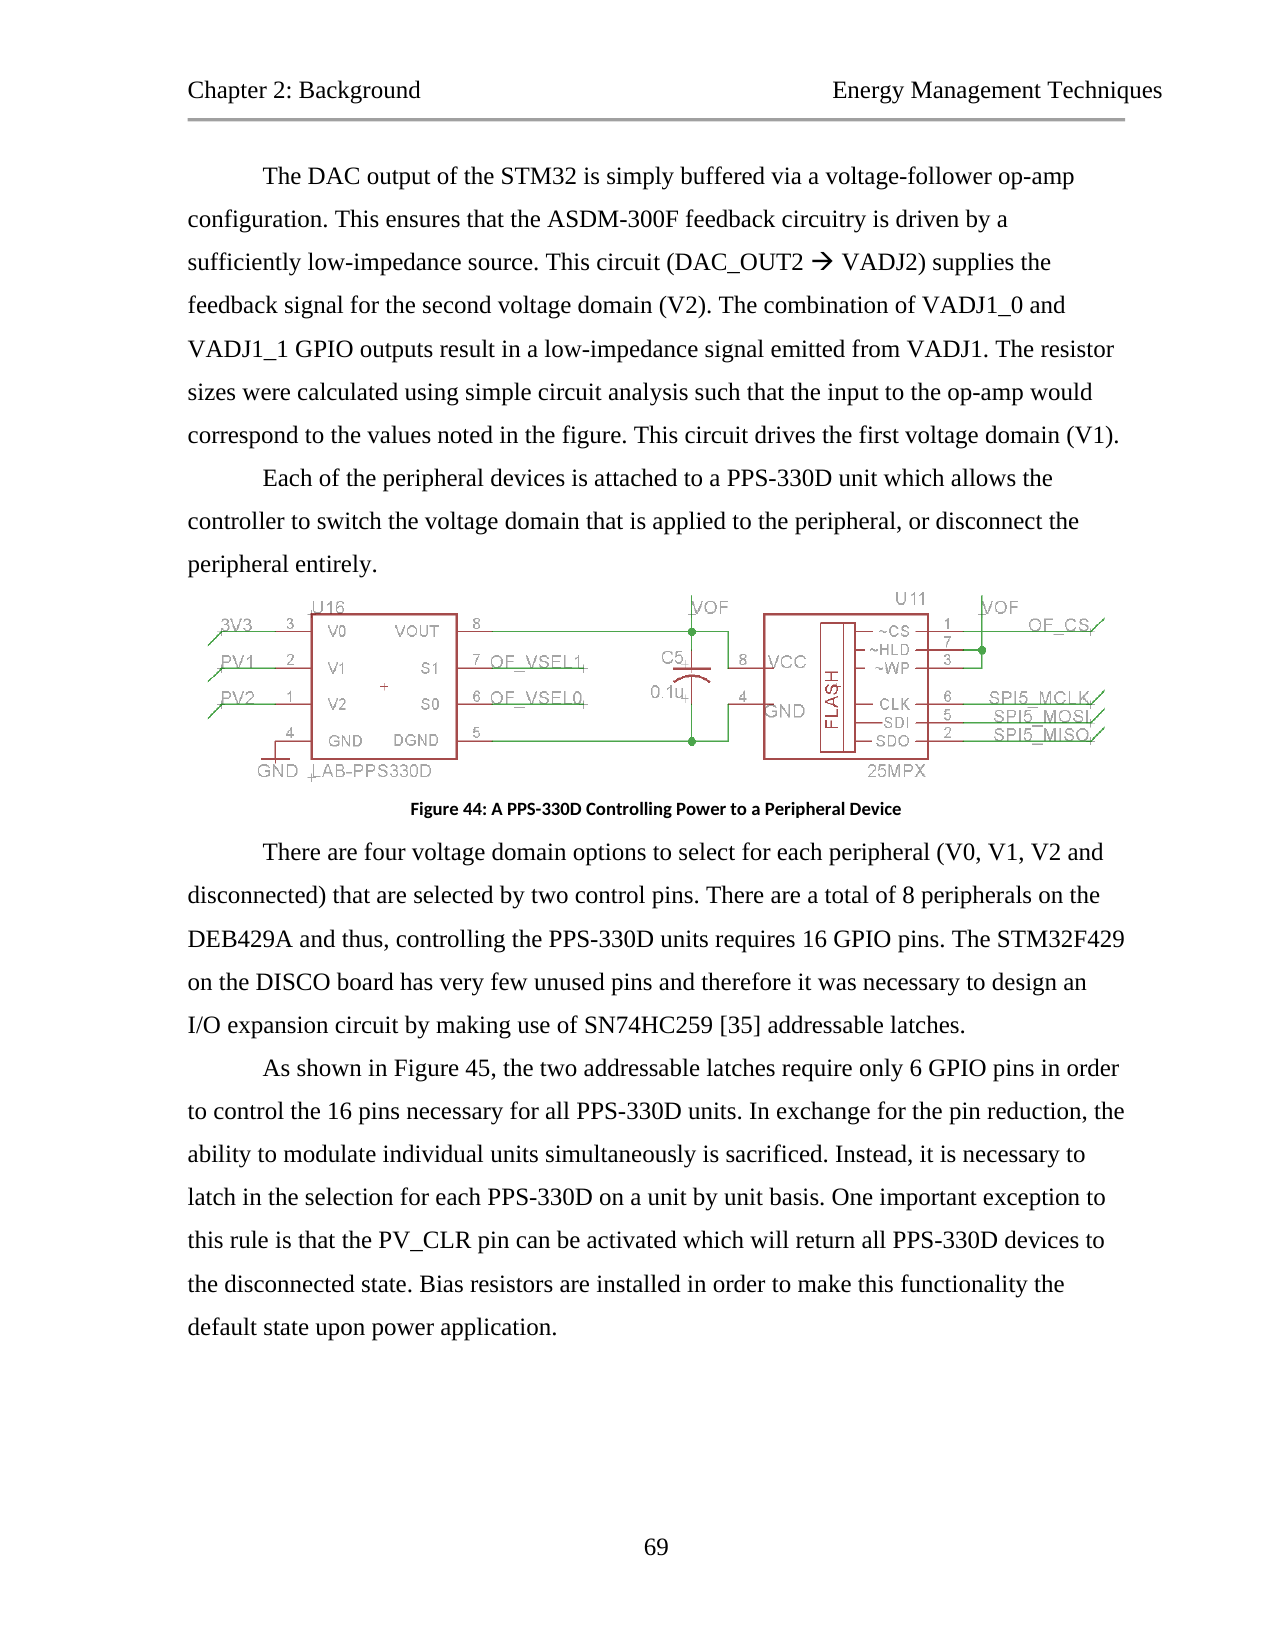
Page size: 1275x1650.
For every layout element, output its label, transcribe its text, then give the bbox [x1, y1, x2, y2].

text The DAC output of the STM32 is simply buffered via a voltage-follower op-amp configuration. This ensures that the ASDM-300F feedback circuitry is driven by a sufficiently low-impedance source. This circuit (DAC_OUT2 VADJ2) supplies the feedback signal for the second voltage domain (V2). The combination of VADJ1_0 and VADJ1_1 GPIO outputs result in a low-impedance signal emitted from VADJ1. The resistor sizes were calculated using simple circuit analysis such that the input to the op-amp would correspond to the values noted in the figure. This circuit drives the first voltage domain (V1). [187, 161, 1125, 449]
text There are four voltage domain options to select for each peripheral (V0, V1, V2 and disconnected) that are selected by two control pins. There are a total of 8 peripherals on the DEB429A and thus, controlling the PPS-330D units requires 16 GPIO pins. The STM32F429 on the DISCO board has very few unused pins and therefore it was necessary to design an I/O expansion circuit by making use of SN74HC259 addressable latches. [187, 837, 1125, 1039]
text As shown in Figure 45, the two addressable latches require only 6 GPIO pins in order to control the 16 pins necessary for all PPS-330D units. In exchange for the pin reduction, the ability to modulate individual units simultaneously is sacrificed. Instead, it is necessary to latch in the selection for each PPS-330D on a unit by unit basis. One important exception to this rule is that the PV_CLR pin can be activated which will return all PPS-330D devices to the disconnected state. Bias resistors are installed in order to make this functionality the default state upon power application. [187, 1053, 1125, 1341]
picture [207, 592, 1105, 783]
text Each of the peripheral devices is attached to a PPS-330D unit which allows the controller to switch the voltage domain that is applied to the peripheral, or disconnect the peripheral entirely. [187, 463, 1125, 578]
